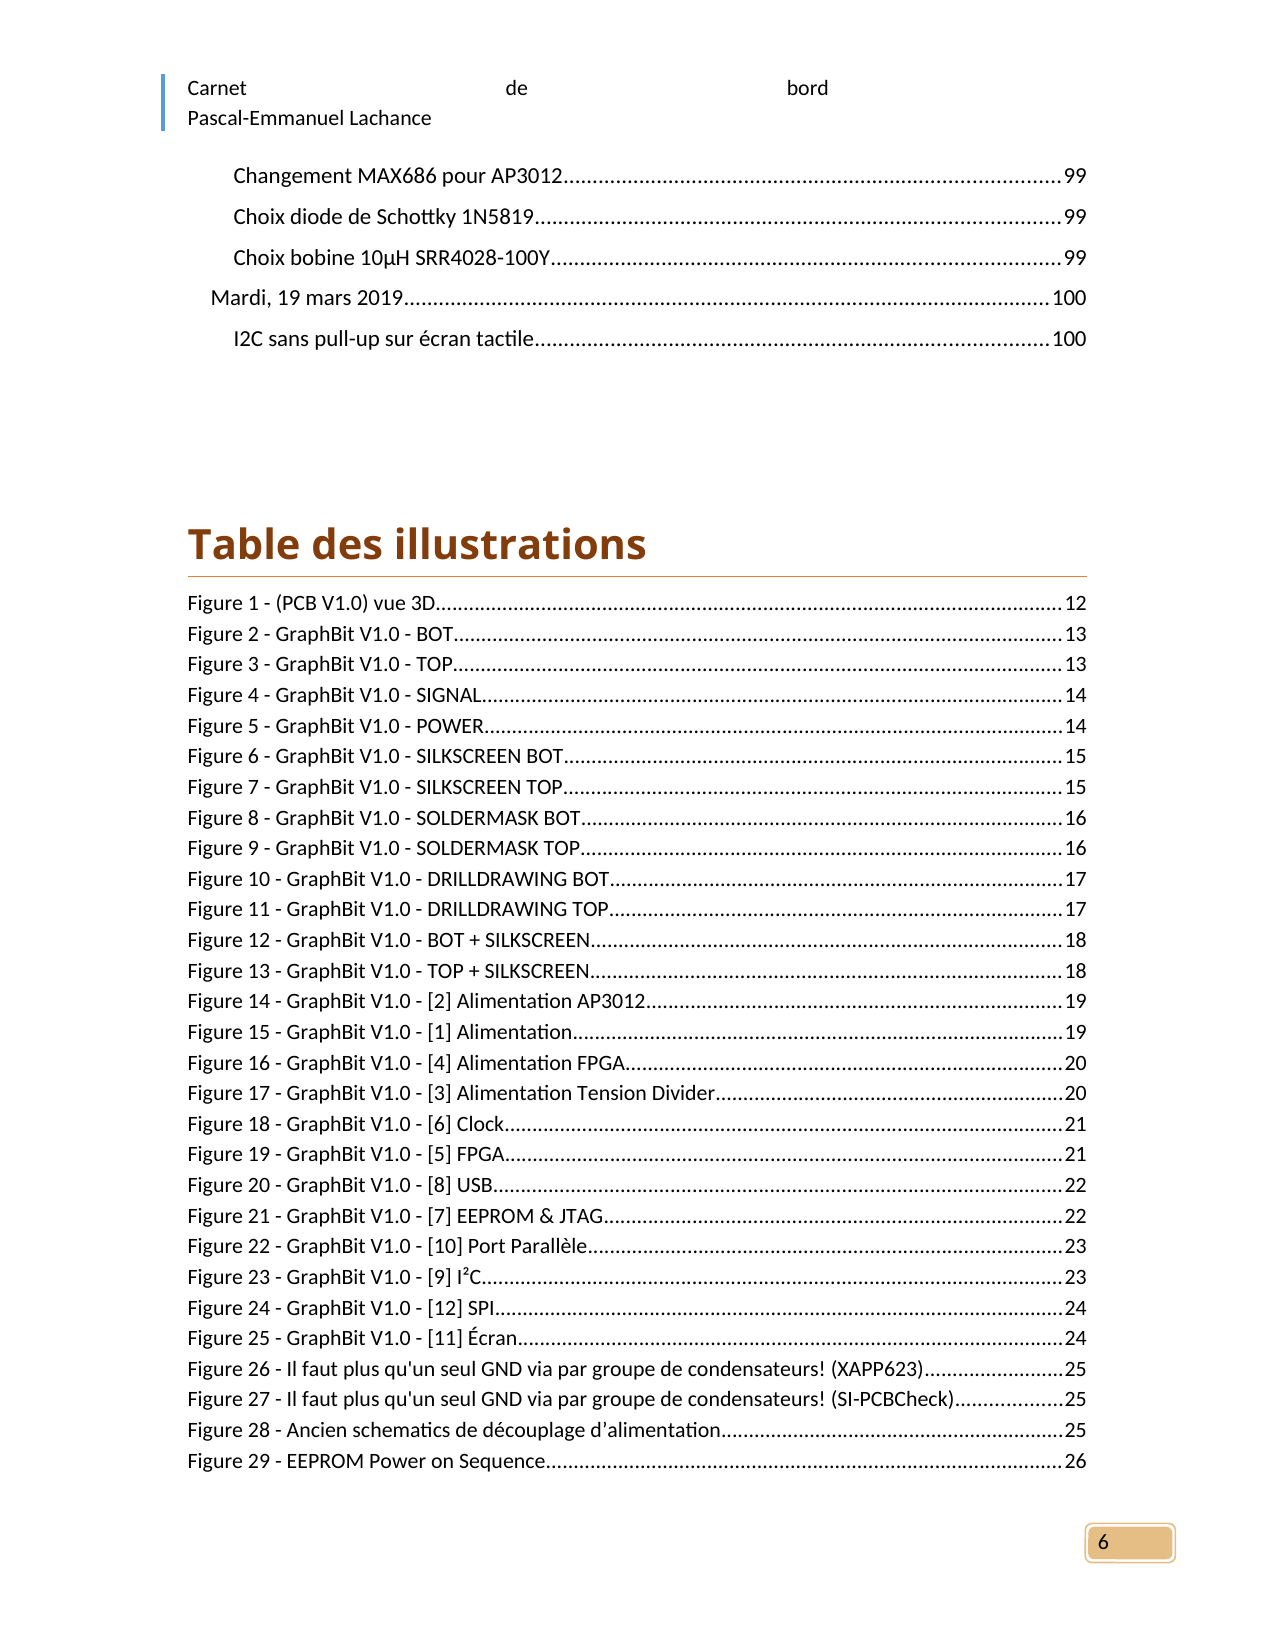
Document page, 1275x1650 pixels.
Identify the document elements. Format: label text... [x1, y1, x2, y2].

text Figure 15 - GraphBit V1.0 - [1] Alimentation 19 [187, 1018, 1087, 1045]
text Figure 11 - GraphBit V1.0 - DRILLDRAWING TOP 17 [187, 896, 1087, 922]
text Figure 4 - GraphBit V1.0 - SIGNAL 14 [187, 681, 1087, 708]
text Figure 21 - GraphBit V1.0 - [7] EEPROM & JTAG 22 [187, 1202, 1087, 1228]
text Figure 26 - Il faut plus qu'un seul GND via par groupe de condensateurs! (XAPP623) 25 [187, 1355, 1087, 1382]
text Figure 29 - EEPROM Power on Sequence 26 [187, 1447, 1087, 1473]
text Figure 23 - GraphBit V1.0 - [9] I²C 23 [187, 1263, 1087, 1290]
text Figure 14 - GraphBit V1.0 - [2] Alimentation AP3012 19 [187, 987, 1087, 1014]
text Figure 16 - GraphBit V1.0 - [4] Alimentation FPGA 20 [187, 1049, 1087, 1075]
text Figure 25 - GraphBit V1.0 - [11] Écran 24 [187, 1324, 1087, 1351]
text Figure 5 - GraphBit V1.0 - POWER 14 [187, 712, 1087, 738]
text Figure 3 - GraphBit V1.0 - TOP 13 [187, 651, 1087, 677]
text Figure 6 - GraphBit V1.0 - SILKSCREEN BOT 15 [187, 742, 1087, 769]
text Figure 28 - Ancien schematics de découplage d’alimentation 25 [187, 1416, 1087, 1443]
text Figure 10 - GraphBit V1.0 - DRILLDRAWING BOT 17 [187, 865, 1087, 892]
text Figure 24 - GraphBit V1.0 - [12] SPI 24 [187, 1294, 1087, 1320]
text Figure 27 - Il faut plus qu'un seul GND via par groupe de condensateurs! (SI-PCBCheck) 25 [187, 1386, 1087, 1412]
text Figure 7 - GraphBit V1.0 - SILKSCREEN TOP 15 [187, 773, 1087, 800]
text Figure 13 - GraphBit V1.0 - TOP + SILKSCREEN 18 [187, 957, 1087, 983]
text Figure 22 - GraphBit V1.0 - [10] Port Parallèle 23 [187, 1232, 1087, 1259]
text Figure 20 - GraphBit V1.0 - [8] USB 22 [187, 1171, 1087, 1198]
text Figure 9 - GraphBit V1.0 - SOLDERMASK TOP 16 [187, 834, 1087, 861]
text Figure 19 - GraphBit V1.0 - [5] FPGA 21 [187, 1141, 1087, 1167]
text Figure 2 - GraphBit V1.0 - BOT 13 [187, 620, 1087, 647]
text Figure 8 - GraphBit V1.0 - SOLDERMASK BOT 16 [187, 804, 1087, 830]
text Figure 17 - GraphBit V1.0 - [3] Alimentation Tension Divider 20 [187, 1079, 1087, 1106]
text Figure 12 - GraphBit V1.0 - BOT + SILKSCREEN 18 [187, 926, 1087, 953]
subtitle Table des illustrations [187, 515, 1087, 577]
text Figure 1 - (PCB V1.0) vue 3D 12 [187, 589, 1087, 616]
text Figure 18 - GraphBit V1.0 - [6] Clock 21 [187, 1110, 1087, 1137]
